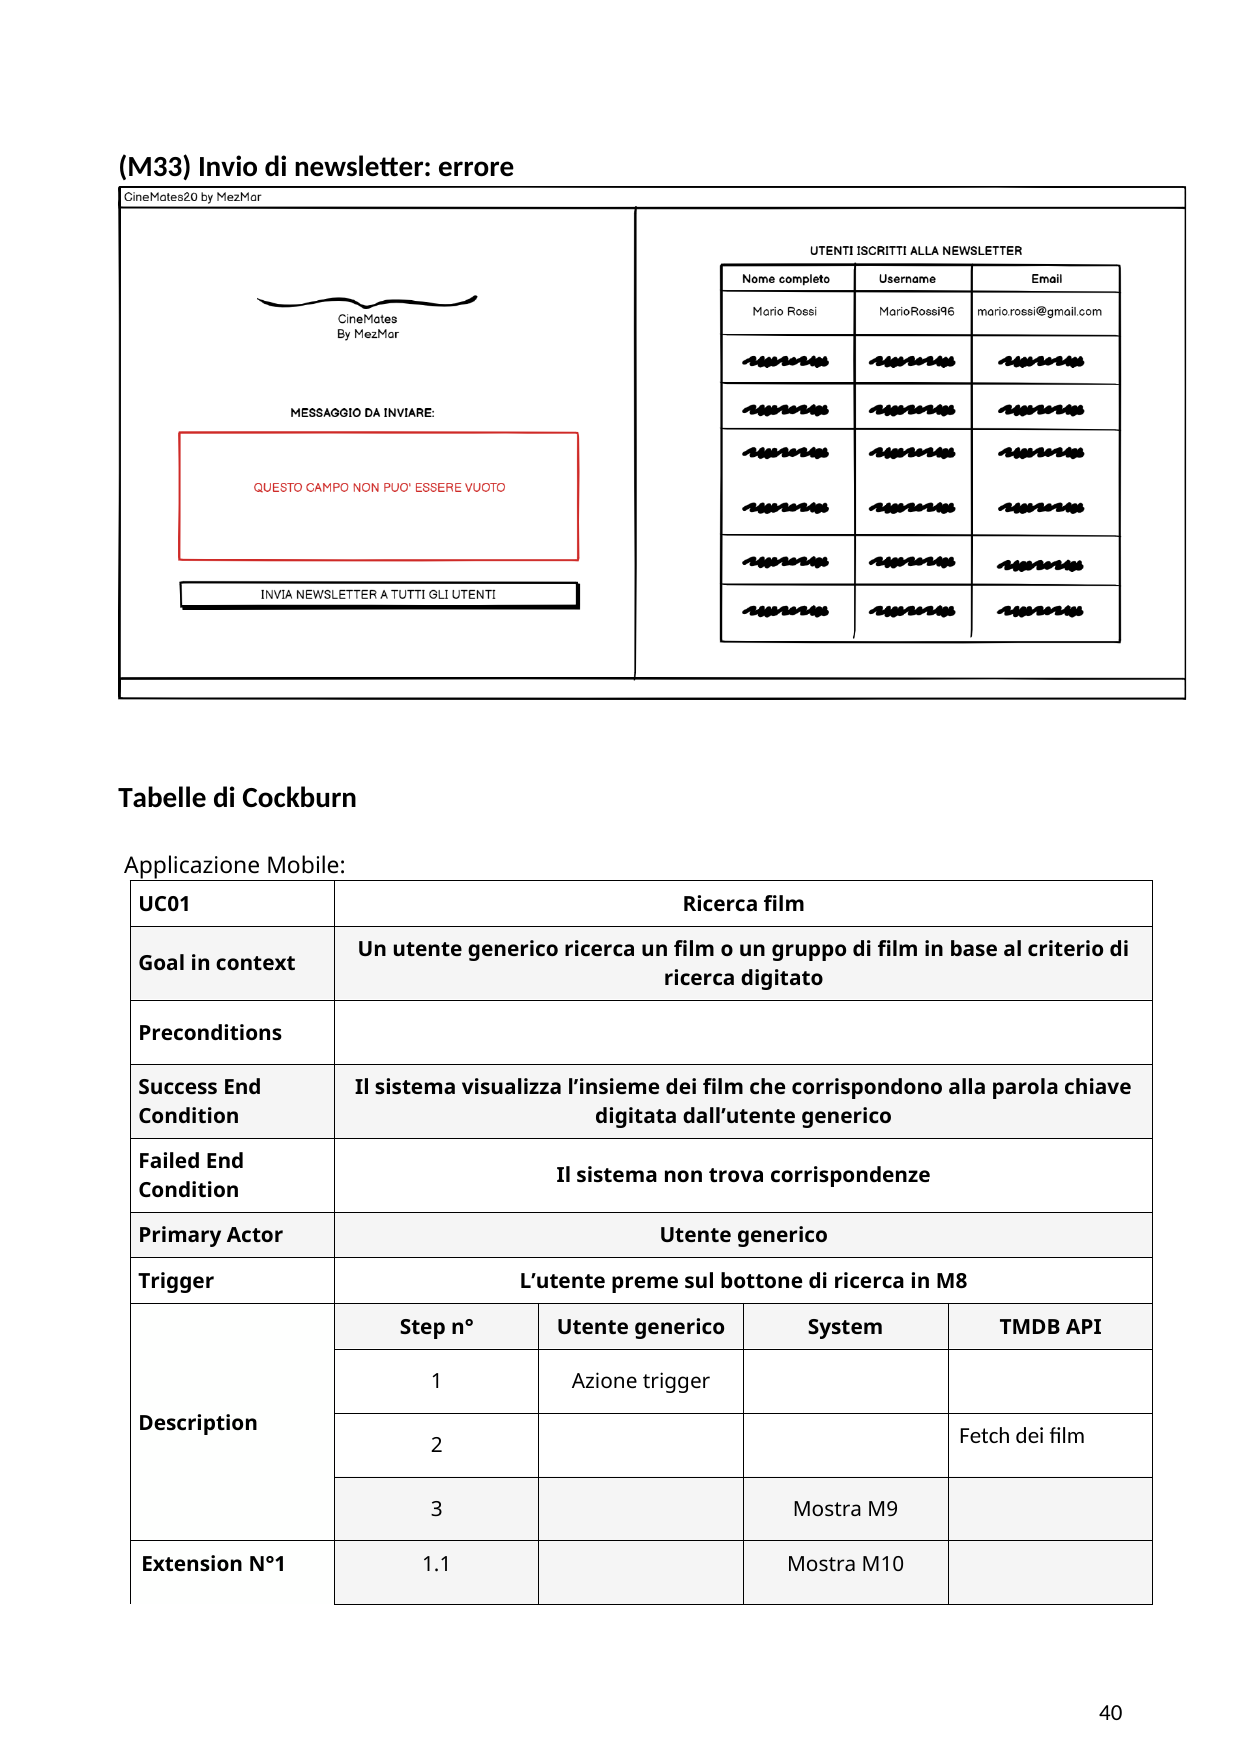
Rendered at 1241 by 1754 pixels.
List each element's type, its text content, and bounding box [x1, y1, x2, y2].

table_header Ricerca film [335, 881, 1152, 926]
text (M33) Invio di newsletter: errore [118, 148, 1122, 183]
table_cell L’utente preme sul bottone di ricerca in M8 [335, 1258, 1152, 1303]
text Tabelle di Cockburn [118, 779, 1122, 814]
table_cell 3 [335, 1478, 538, 1540]
table_cell [539, 1478, 743, 1540]
table_cell Failed End Condition [131, 1139, 334, 1212]
table_cell Description [131, 1304, 334, 1540]
table_cell [744, 1350, 948, 1412]
table_cell [949, 1478, 1152, 1540]
table_cell [949, 1541, 1152, 1604]
table_cell [539, 1541, 743, 1604]
table_cell System [744, 1304, 948, 1348]
table_cell Goal in context [131, 927, 334, 999]
table_cell TMDB API [949, 1304, 1152, 1348]
table_cell Trigger [131, 1258, 334, 1303]
picture [118, 186, 1187, 700]
table_cell Il sistema non trova corrispondenze [335, 1139, 1152, 1212]
table_cell [539, 1414, 743, 1476]
table_cell 2 [335, 1414, 538, 1476]
table_cell Success End Condition [131, 1065, 334, 1138]
table_cell Un utente generico ricerca un film o un gruppo di film in base al criterio di ricerca digitato [335, 927, 1152, 999]
table_cell 1 [335, 1350, 538, 1412]
table_cell [335, 1001, 1152, 1063]
table_cell Il sistema visualizza l’insieme dei film che corrispondono alla parola chiave digitata dall’utente generico [335, 1065, 1152, 1138]
table_cell Azione trigger [539, 1350, 743, 1412]
table_cell Utente generico [539, 1304, 743, 1348]
table_header UC01 [131, 881, 334, 926]
table_cell Preconditions [131, 1001, 334, 1063]
table_cell Step n° [335, 1304, 538, 1348]
text Applicazione Mobile: [118, 849, 1122, 880]
table_cell [949, 1350, 1152, 1412]
table_cell Utente generico [335, 1213, 1152, 1257]
table_cell Fetch dei film [949, 1414, 1152, 1476]
table_cell Primary Actor [131, 1213, 334, 1257]
table_cell 1.1 [335, 1541, 538, 1604]
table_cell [131, 1541, 334, 1604]
table_cell Mostra M10 [744, 1541, 948, 1604]
table_cell Mostra M9 [744, 1478, 948, 1540]
table_cell [744, 1414, 948, 1476]
